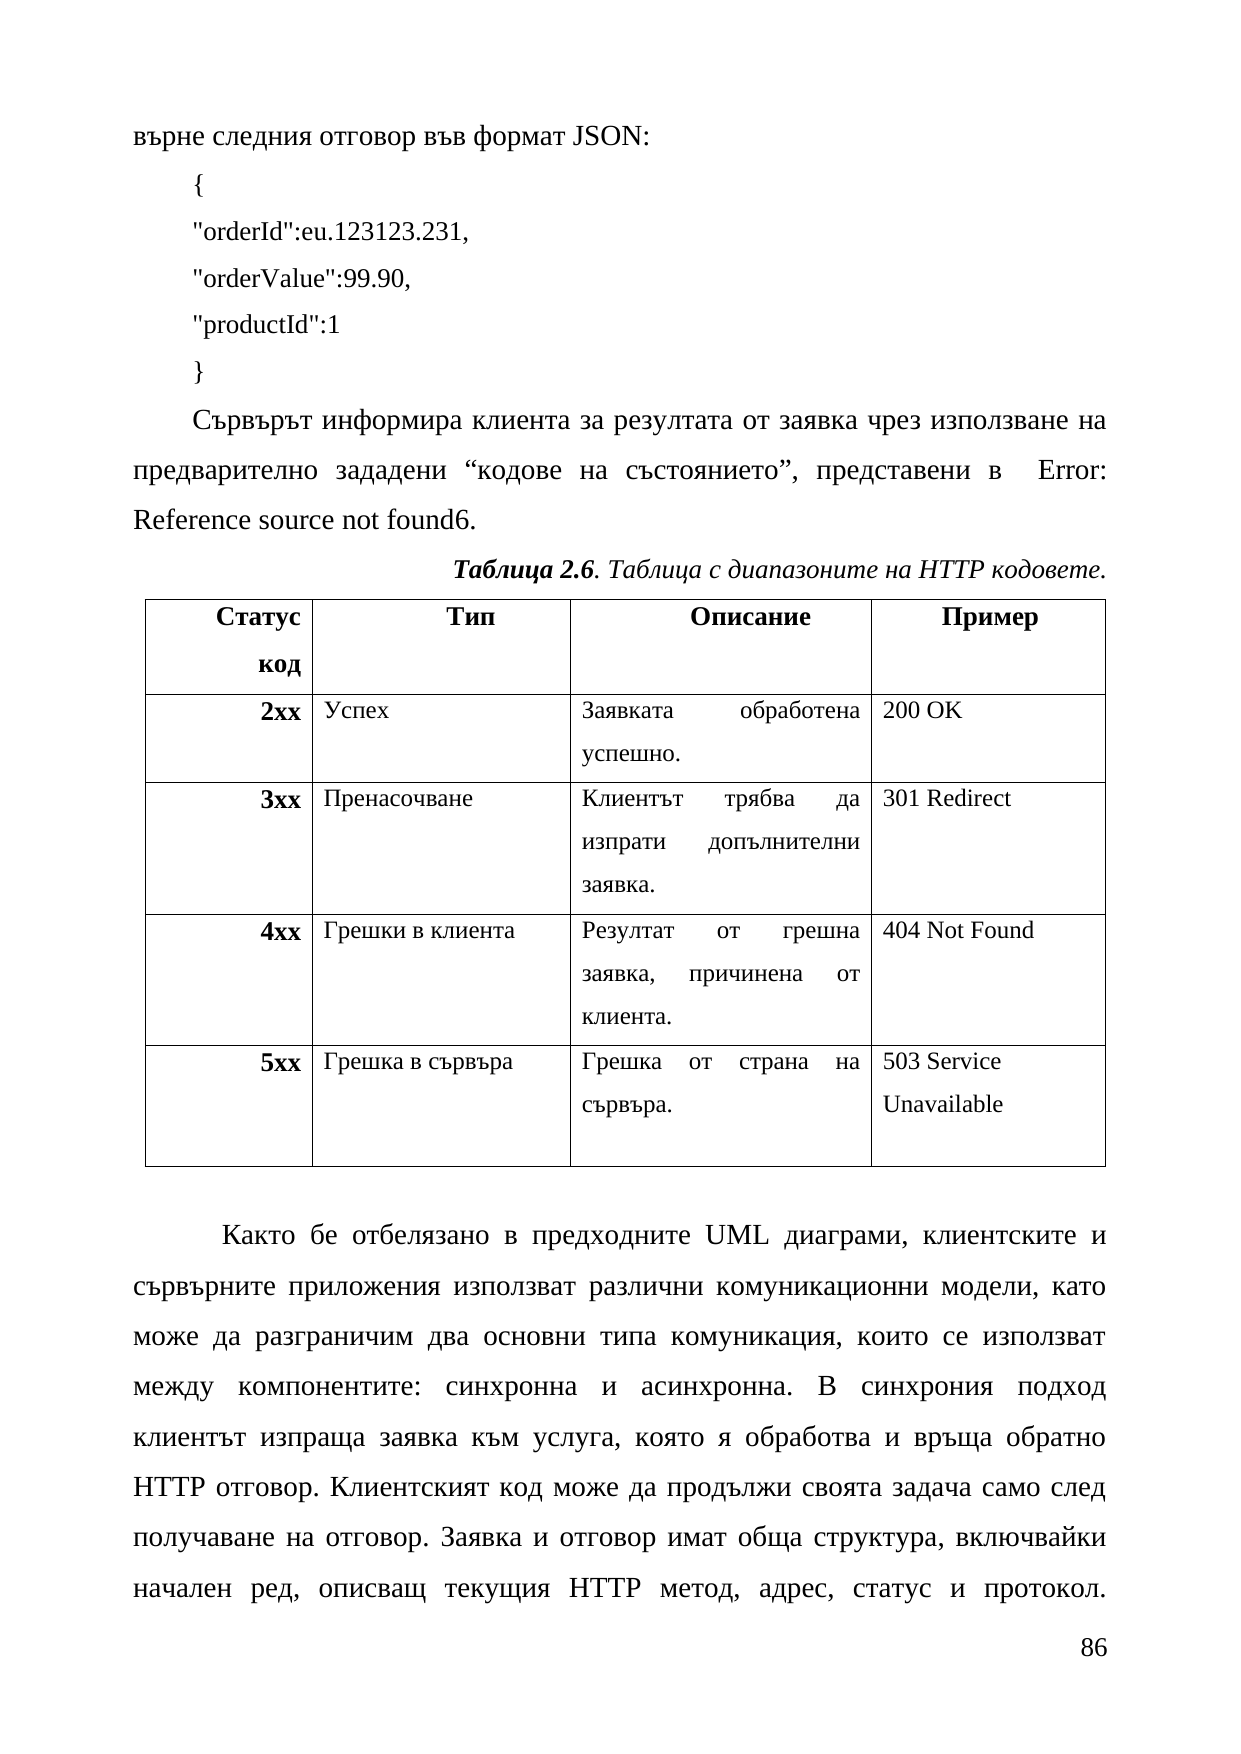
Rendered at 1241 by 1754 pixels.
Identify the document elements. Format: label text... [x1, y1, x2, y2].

table_cell Успех [313, 695, 570, 782]
table_cell 301 Redirect [872, 783, 1105, 914]
table_cell Грешка от страна на сървъра. [571, 1046, 871, 1166]
table_header Тип [313, 600, 570, 694]
text } [133, 355, 1107, 386]
table_cell 404 Not Found [872, 915, 1105, 1045]
table_header Пример [872, 600, 1105, 694]
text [133, 1217, 1107, 1603]
table_header Описание [571, 600, 871, 694]
table_cell 503 Service Unavailable [872, 1046, 1105, 1166]
table_cell Клиентът трябва да изпрати допълнителни заявка. [571, 783, 871, 914]
table_cell Грешки в клиента [313, 915, 570, 1045]
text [133, 118, 1107, 152]
table_cell Заявката обработена успешно. [571, 695, 871, 782]
text { [133, 168, 1107, 199]
text "orderId":eu.123123.231, [133, 215, 1107, 246]
table_header Статус код [146, 600, 312, 694]
table_cell 3xx [146, 783, 312, 914]
text Таблица 2.6. Таблица с диапазоните на HTTP кодовете. [133, 553, 1107, 584]
table_cell Резултат от грешна заявка, причинена от клиента. [571, 915, 871, 1045]
table_cell 2xx [146, 695, 312, 782]
table_cell Грешка в сървъра [313, 1046, 570, 1166]
table_cell 4xx [146, 915, 312, 1045]
text "orderValue":99.90, [133, 262, 1107, 293]
table_cell 5xx [146, 1046, 312, 1166]
table_cell Пренасочване [313, 783, 570, 914]
table_cell 200 OK [872, 695, 1105, 782]
text "productId":1 [133, 308, 1107, 339]
